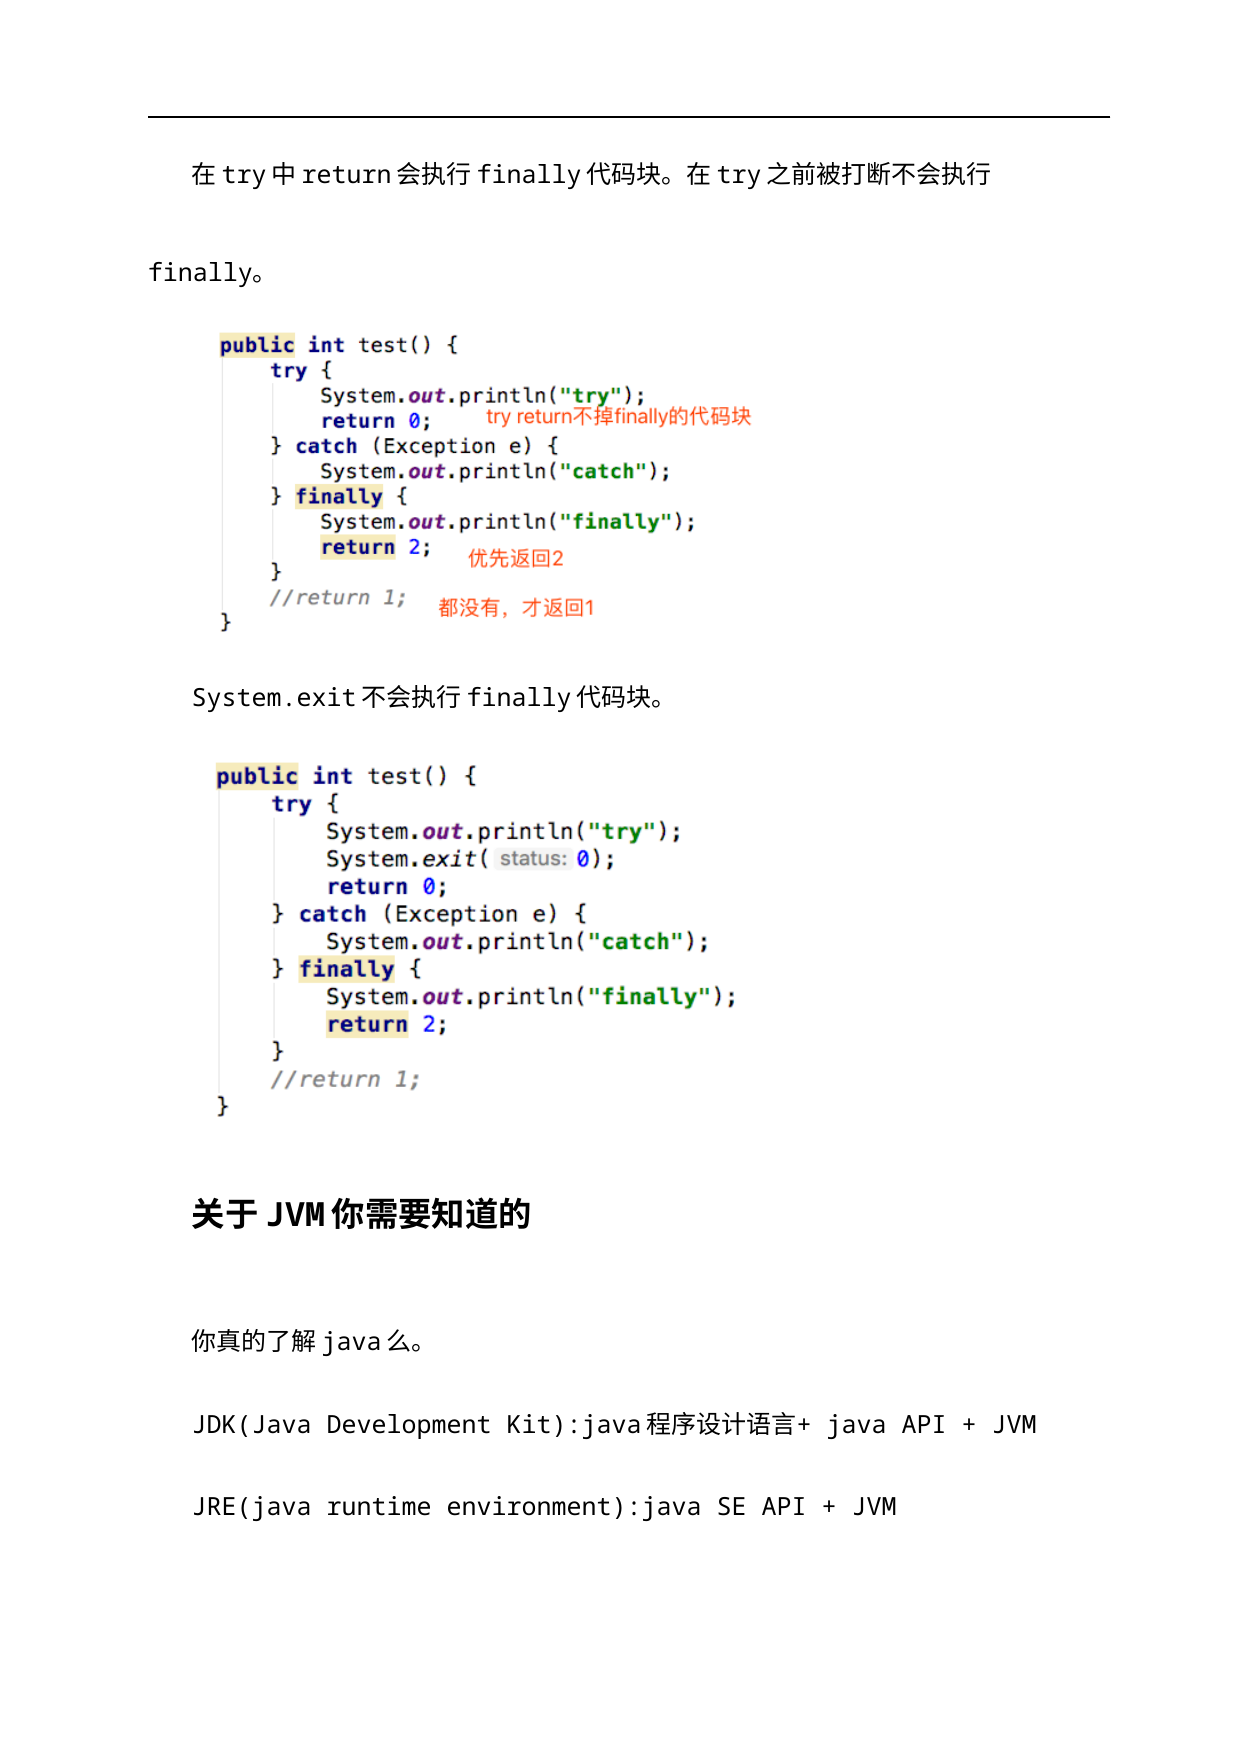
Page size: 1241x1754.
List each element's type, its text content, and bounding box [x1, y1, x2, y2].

text 你真的了解java么。 [148, 1307, 1110, 1372]
text JDK(Java Development Kit):java程序设计语言+ java API + JVM [148, 1391, 1110, 1456]
picture [191, 327, 859, 640]
text System.exit不会执行finally代码块。 [148, 663, 1110, 728]
text 在try中return会执行finally代码块。在try之前被打断不会执行finally。 [148, 140, 1110, 303]
subtitle 关于JVM你需要知道的 [148, 1180, 1110, 1245]
text JRE(java runtime environment):java SE API + JVM [148, 1474, 1110, 1539]
picture [191, 759, 779, 1122]
